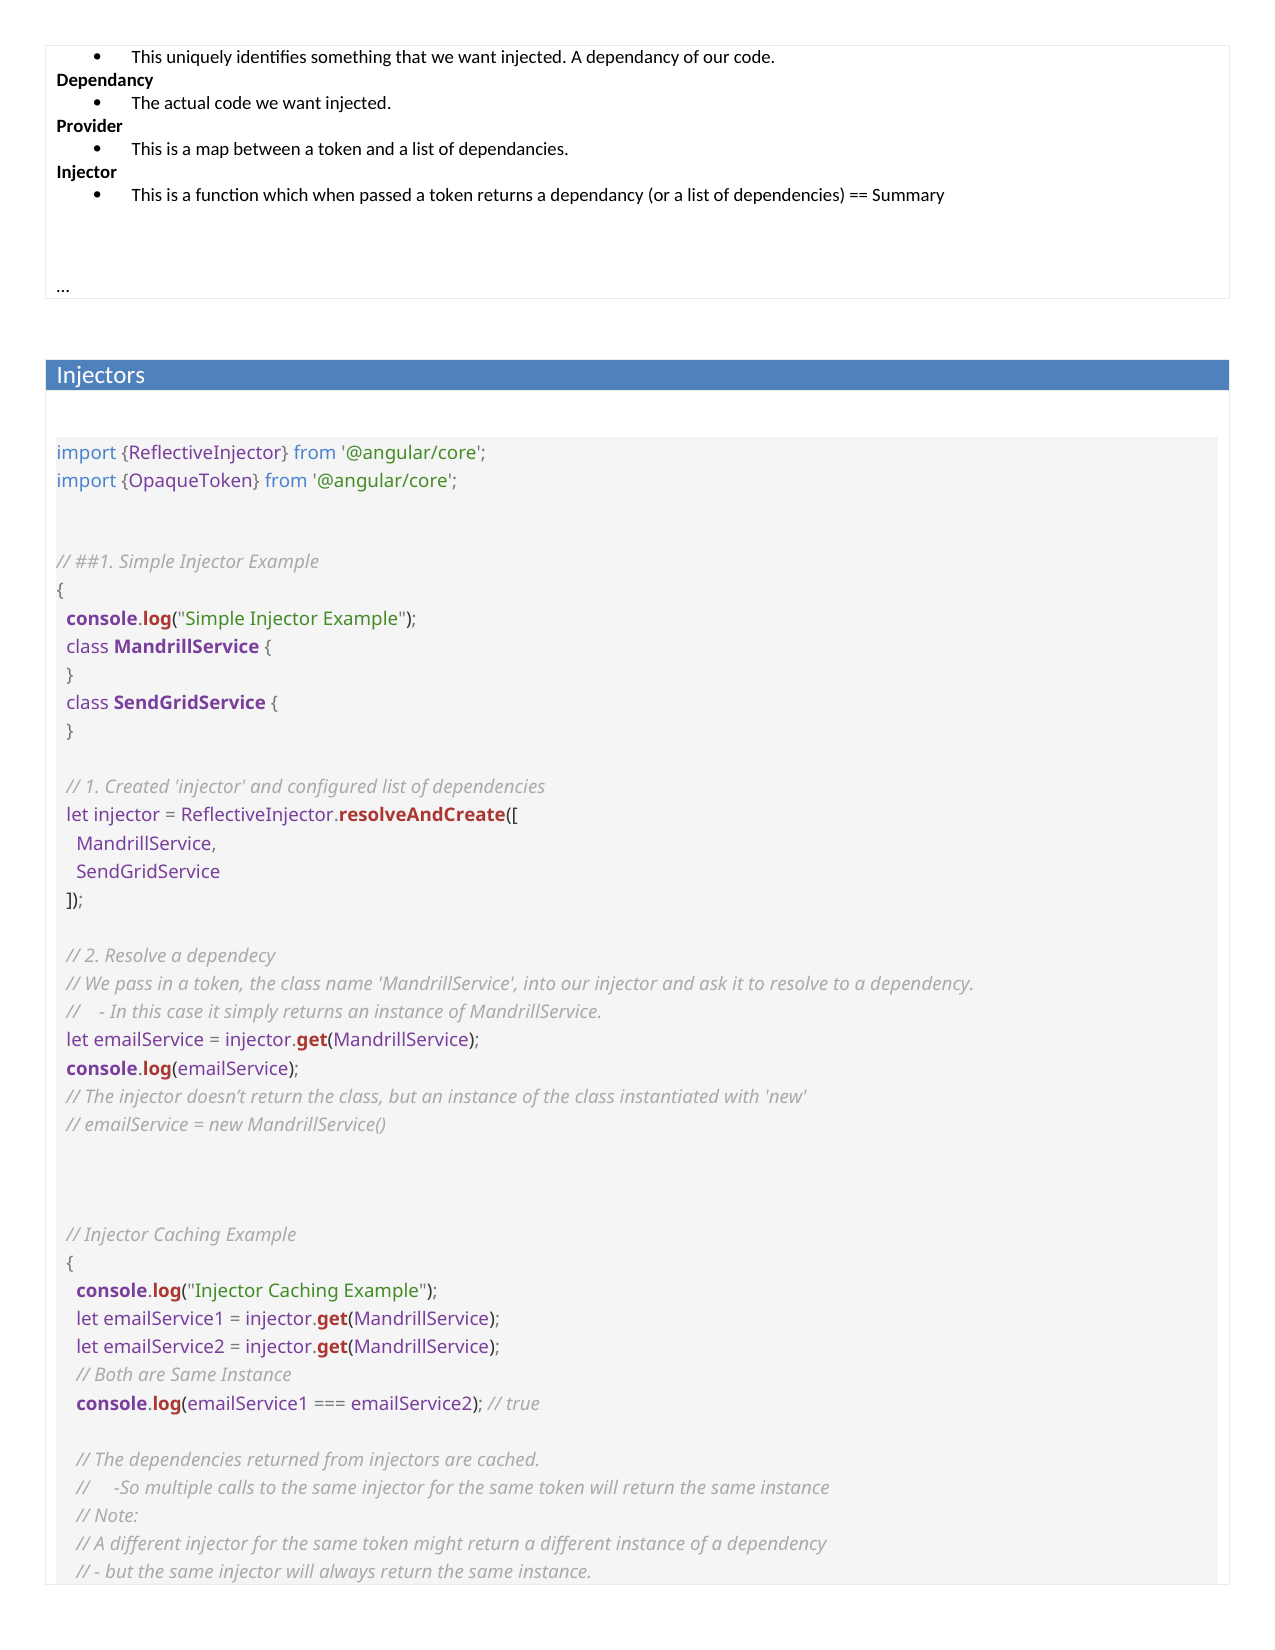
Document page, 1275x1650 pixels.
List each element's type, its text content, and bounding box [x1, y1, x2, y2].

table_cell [46, 46, 1229, 298]
table_header Injectors [46, 360, 1229, 390]
